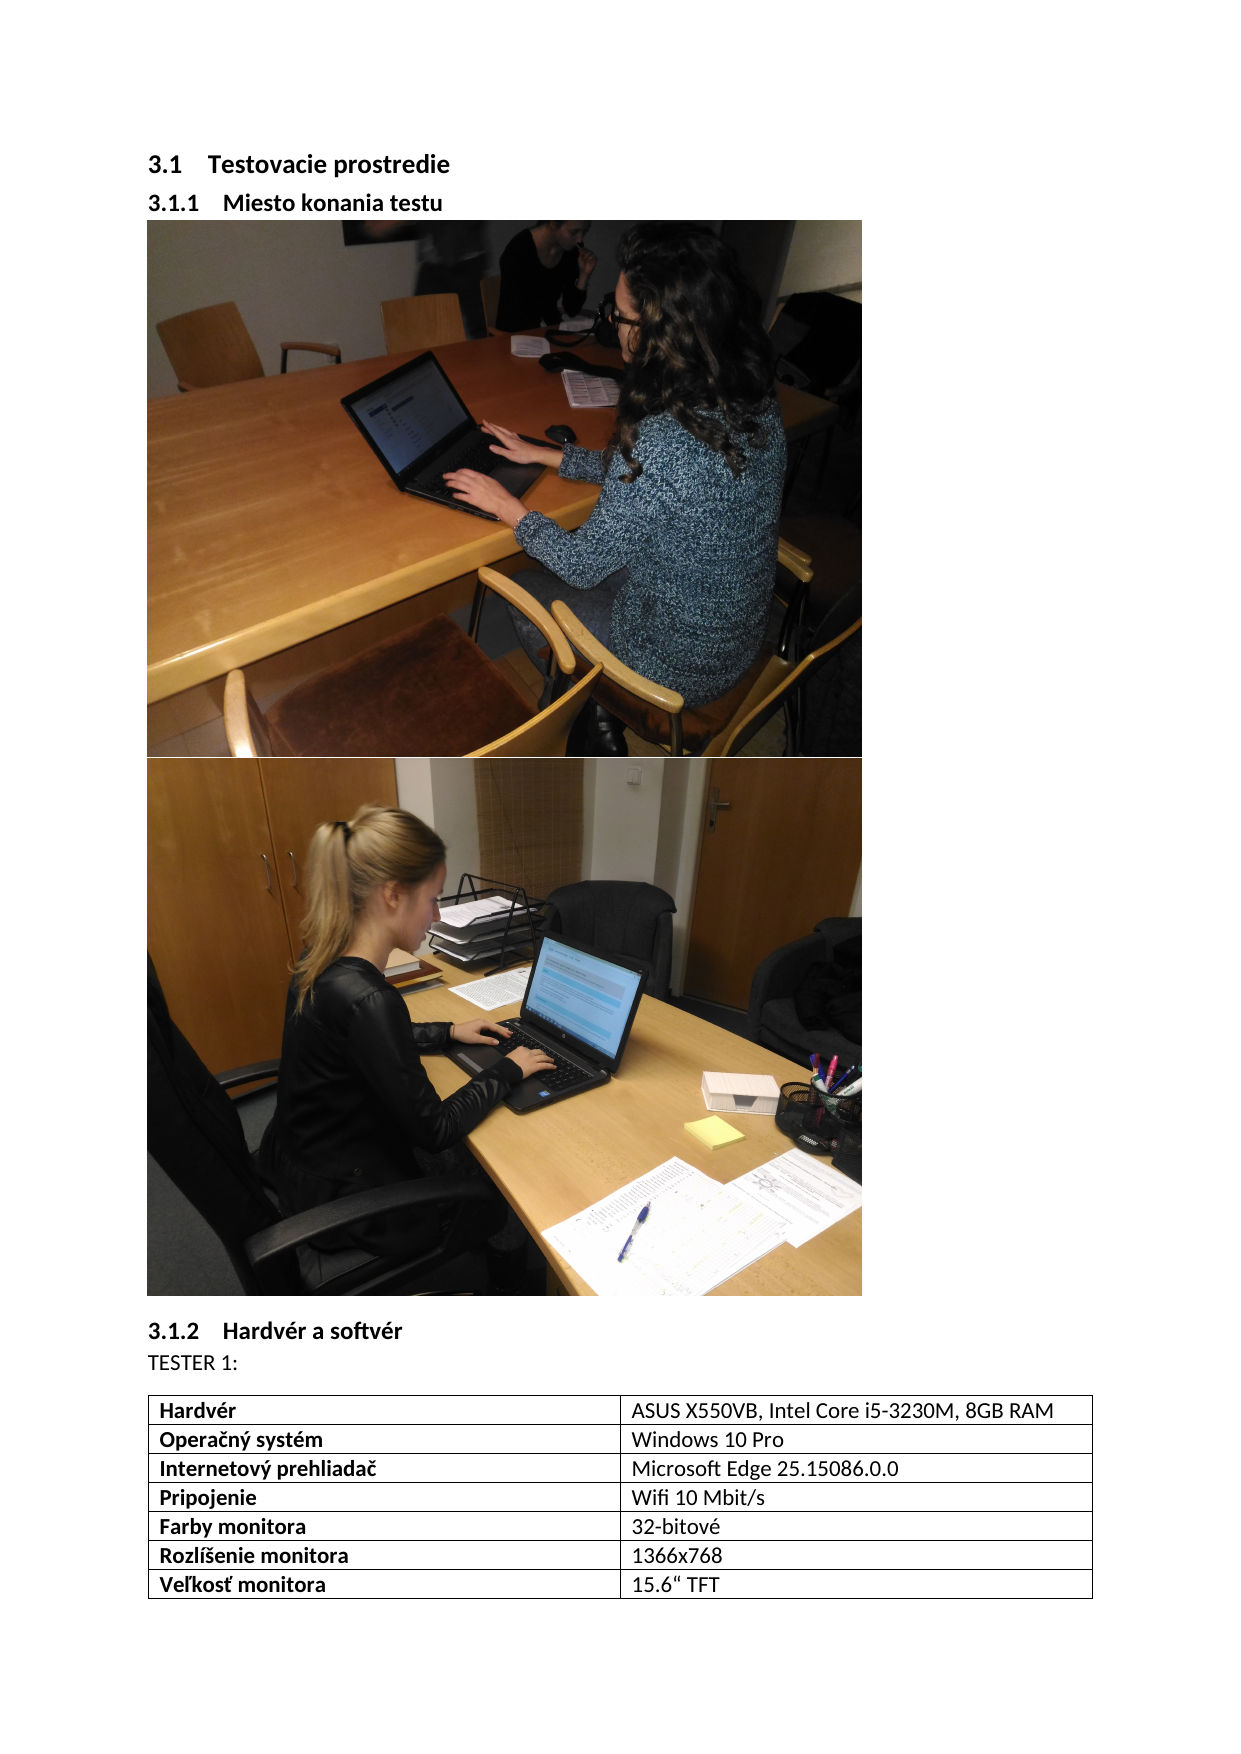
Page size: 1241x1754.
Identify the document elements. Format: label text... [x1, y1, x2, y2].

subtitle Hardvér a softvér [148, 1315, 1093, 1346]
table_cell Farby monitora [149, 1512, 620, 1540]
picture [147, 220, 862, 757]
table_cell 1366x768 [621, 1541, 1092, 1569]
table_cell Veľkosť monitora [149, 1570, 620, 1598]
table_header ASUS X550VB, Intel Core i5-3230M, 8GB RAM [621, 1396, 1092, 1424]
table_cell Internetový prehliadač [149, 1454, 620, 1482]
table_cell 32-bitové [621, 1512, 1092, 1540]
table_cell 15.6“ TFT [621, 1570, 1092, 1598]
table_cell Operačný systém [149, 1425, 620, 1453]
table_cell Windows 10 Pro [621, 1425, 1092, 1453]
subtitle Testovacie prostredie [148, 148, 1093, 181]
table_cell Wifi 10 Mbit/s [621, 1483, 1092, 1511]
table_cell Rozlíšenie monitora [149, 1541, 620, 1569]
picture [147, 758, 862, 1296]
table_cell Microsoft Edge 25.15086.0.0 [621, 1454, 1092, 1482]
text TESTER 1: [148, 1348, 1093, 1376]
subtitle Miesto konania testu [148, 187, 1093, 218]
table_header Hardvér [149, 1396, 620, 1424]
table_cell Pripojenie [149, 1483, 620, 1511]
